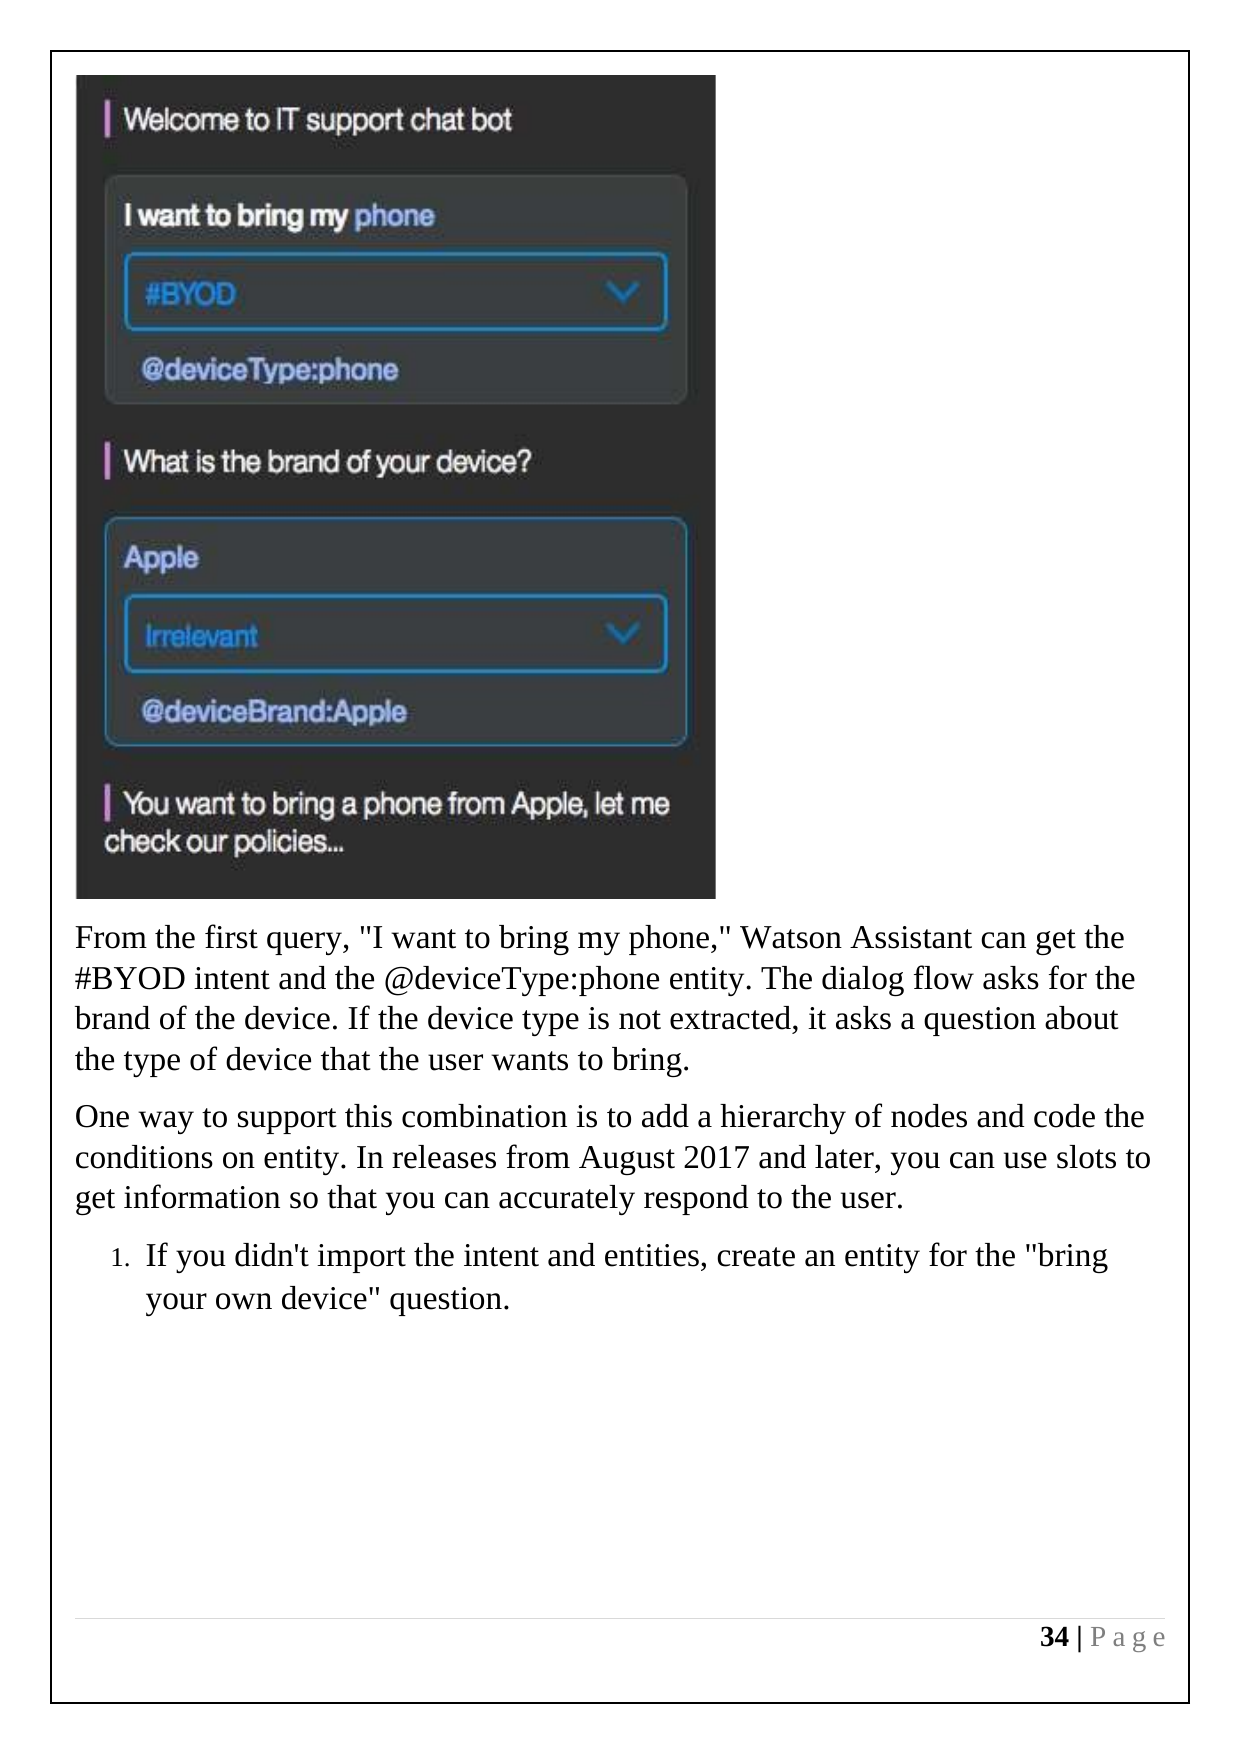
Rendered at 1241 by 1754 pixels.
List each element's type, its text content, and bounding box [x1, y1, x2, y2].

text One way to support this combination is to add a hierarchy of nodes and code the conditions on entity. In releases from August 2017 and later, you can use slots to get information so that you can accurately respond to the user. [74, 1097, 1158, 1216]
list If you didn't import the intent and entities, create an entity for the "bring your own device" question. [110, 1235, 1158, 1316]
picture [75, 75, 716, 899]
text From the first query, "I want to bring my phone," Watson Assistant can get the #BYOD intent and the @deviceType:phone entity. The dialog flow asks for the brand of the device. If the device type is not extracted, it asks a question about the type of device that the user wants to bring. [74, 917, 1158, 1078]
